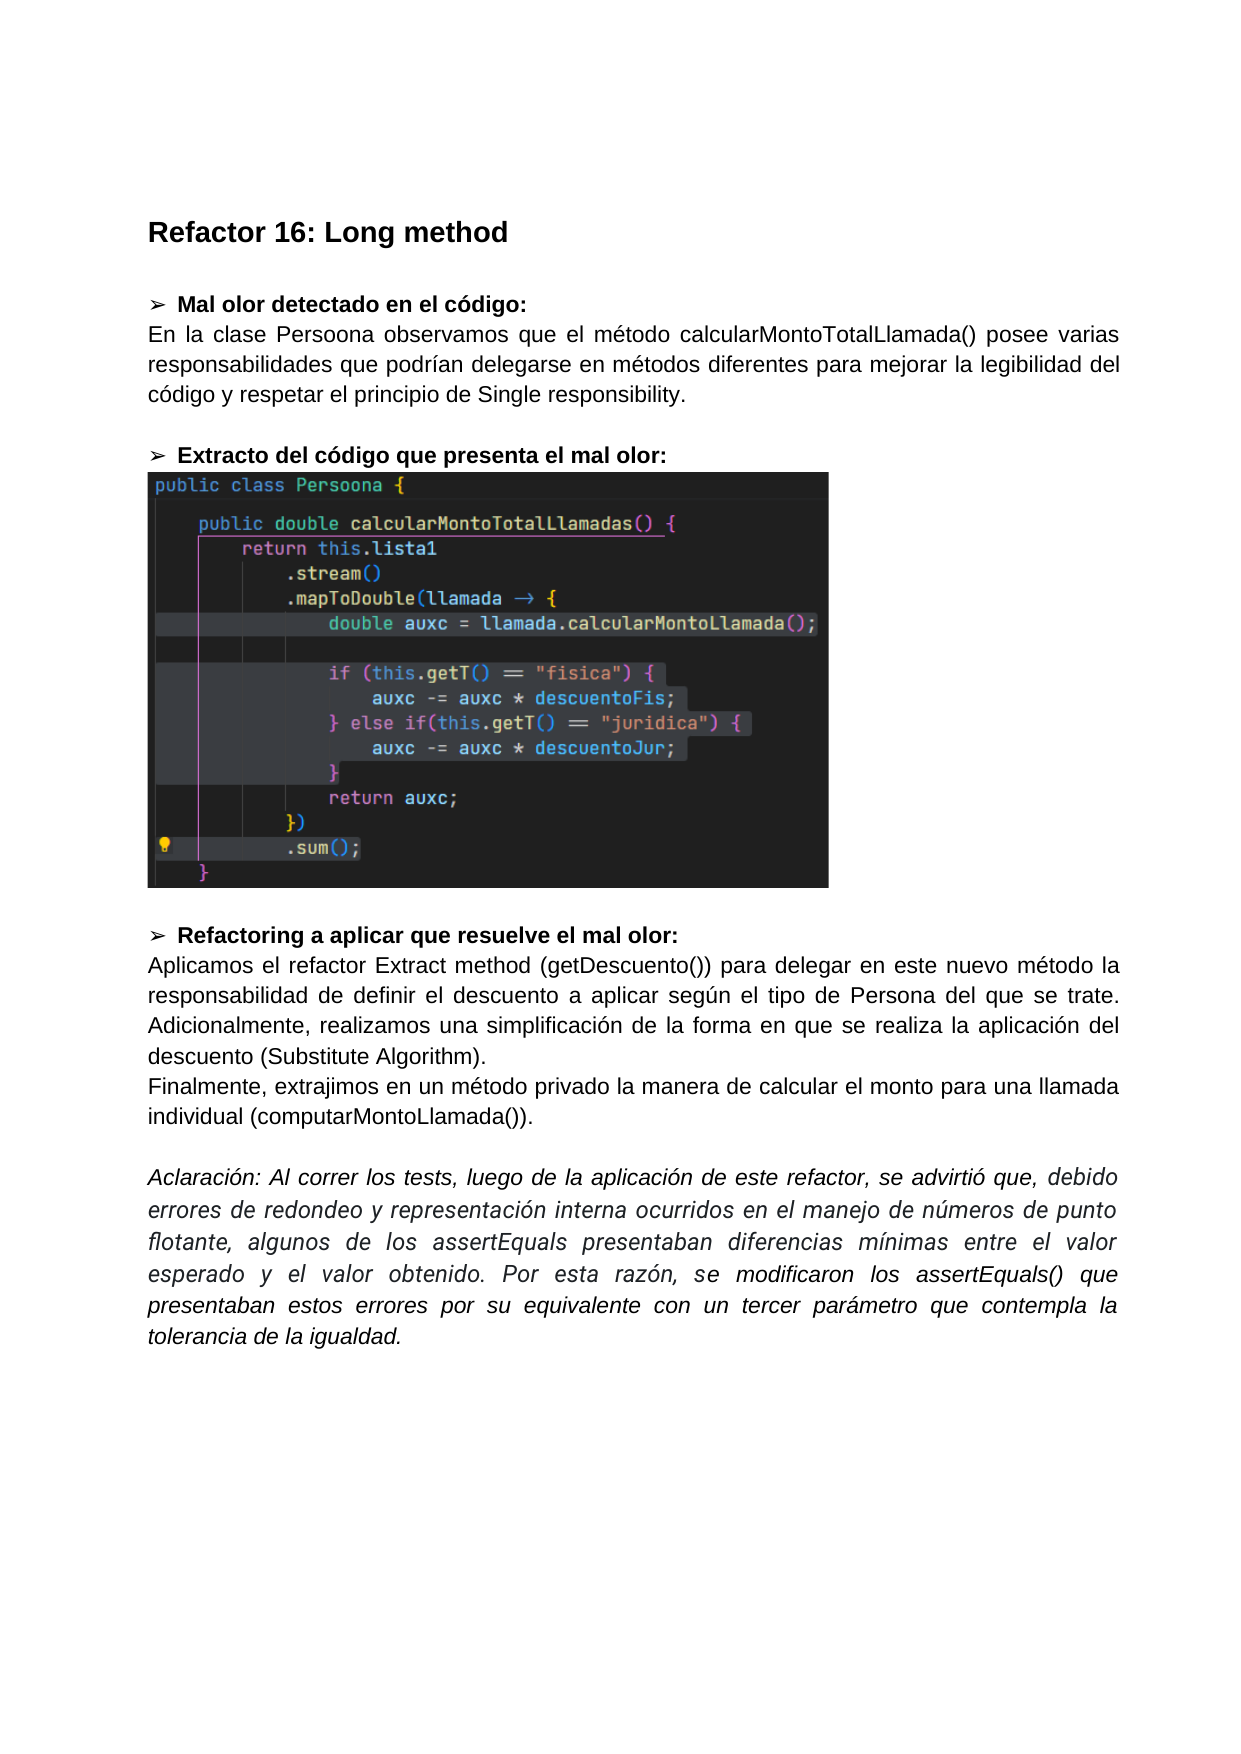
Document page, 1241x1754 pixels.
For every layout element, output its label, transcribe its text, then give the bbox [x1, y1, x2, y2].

text En la clase Persoona observamos que el método calcularMontoTotalLlamada() posee varias responsabilidades que podrían delegarse en métodos diferentes para mejorar la legibilidad del código y respetar el principio de Single responsibility. [148, 321, 1121, 408]
picture [147, 472, 829, 888]
text Aplicamos el refactor Extract method (getDescuento()) para delegar en este nuevo método la responsabilidad de definir el descuento a aplicar según el tipo de Persona del que se trate. Adicionalmente, realizamos una simplificación de la forma en que se realiza la aplicación del descuento (Substitute Algorithm). [148, 952, 1121, 1069]
list Refactoring a aplicar que resuelve el mal olor: [148, 922, 1121, 948]
text Aclaración: Al correr los tests, luego de la aplicación de este refactor, se advirtió que, debido errores de redondeo y representación interna ocurridos en el manejo de números de punto flotante, algunos de los assertEquals presentaban diferencias mínimas entre el valor esperado y el valor obtenido. Por esta razón, se modificaron los assertEquals() que presentaban estos errores por su equivalente con un tercer parámetro que contempla la tolerancia de la igualdad. [148, 1163, 1121, 1349]
text Finalmente, extrajimos en un método privado la manera de calcular el monto para una llamada individual (computarMontoLlamada()). [148, 1073, 1121, 1129]
subtitle Refactor 16: Long method [148, 214, 1121, 248]
list Mal olor detectado en el código: [148, 291, 1121, 317]
list Extracto del código que presenta el mal olor: [148, 442, 1121, 468]
